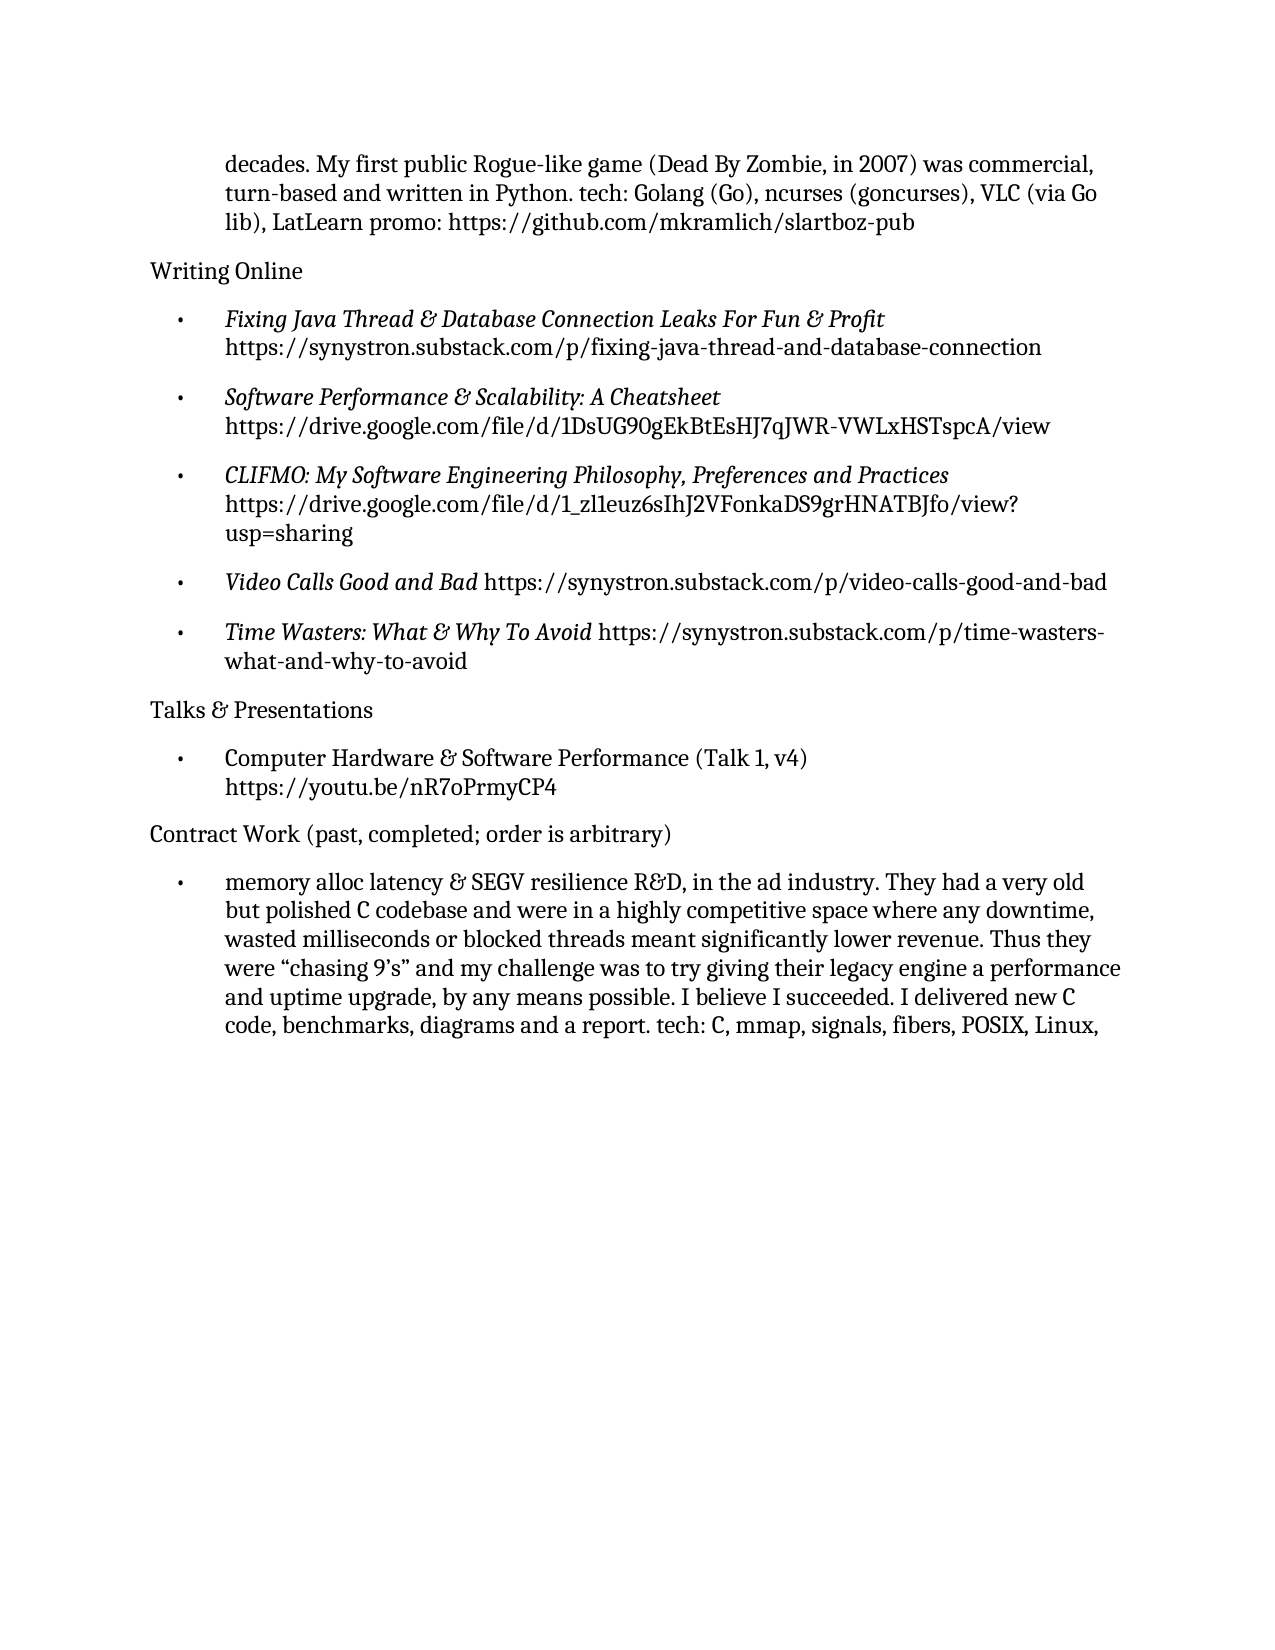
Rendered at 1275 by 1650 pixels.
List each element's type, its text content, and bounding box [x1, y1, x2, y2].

list Fixing Java Thread & Database Connection Leaks For Fun & Profit https://synystron.substack.com/p/fixing-java-thread-and-database-connection [175, 304, 1125, 362]
list Time Wasters: What & Why To Avoid https://synystron.substack.com/p/time-wasters-what-and-why-to-avoid [175, 618, 1125, 675]
list Computer Hardware & Software Performance (Talk 1, v4) https://youtu.be/nR7oPrmyCP4 [175, 744, 1125, 801]
list Software Performance & Scalability: A Cheatsheet https://drive.google.com/file/d/1DsUG90gEkBtEsHJ7qJWR-VWLxHSTspcA/view [175, 383, 1125, 440]
list memory alloc latency & SEGV resilience R&D, in the ad industry. They had a very old but polished C codebase and were in a highly competitive space where any downtime, wasted milliseconds or blocked threads meant significantly lower revenue. Thus they were “chasing 9’s” and my challenge was to try giving their legacy engine a performance and uptime upgrade, by any means possible. I believe I succeeded. I delivered new C code, benchmarks, diagrams and a report. tech: C, mmap, signals, fibers, POSIX, Linux, Solaris [175, 867, 1125, 1040]
text Talks & Presentations [150, 696, 1125, 725]
text Writing Online [150, 257, 1125, 286]
text Contract Work (past, completed; order is arbitrary) [150, 820, 1125, 849]
list Video Calls Good and Bad https://synystron.substack.com/p/video-calls-good-and-bad [175, 568, 1125, 597]
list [175, 150, 1125, 236]
list CLIFMO: My Software Engineering Philosophy, Preferences and Practices https://drive.google.com/file/d/1_zl1euz6sIhJ2VFonkaDS9grHNATBJfo/view?usp=sharing [175, 461, 1125, 547]
